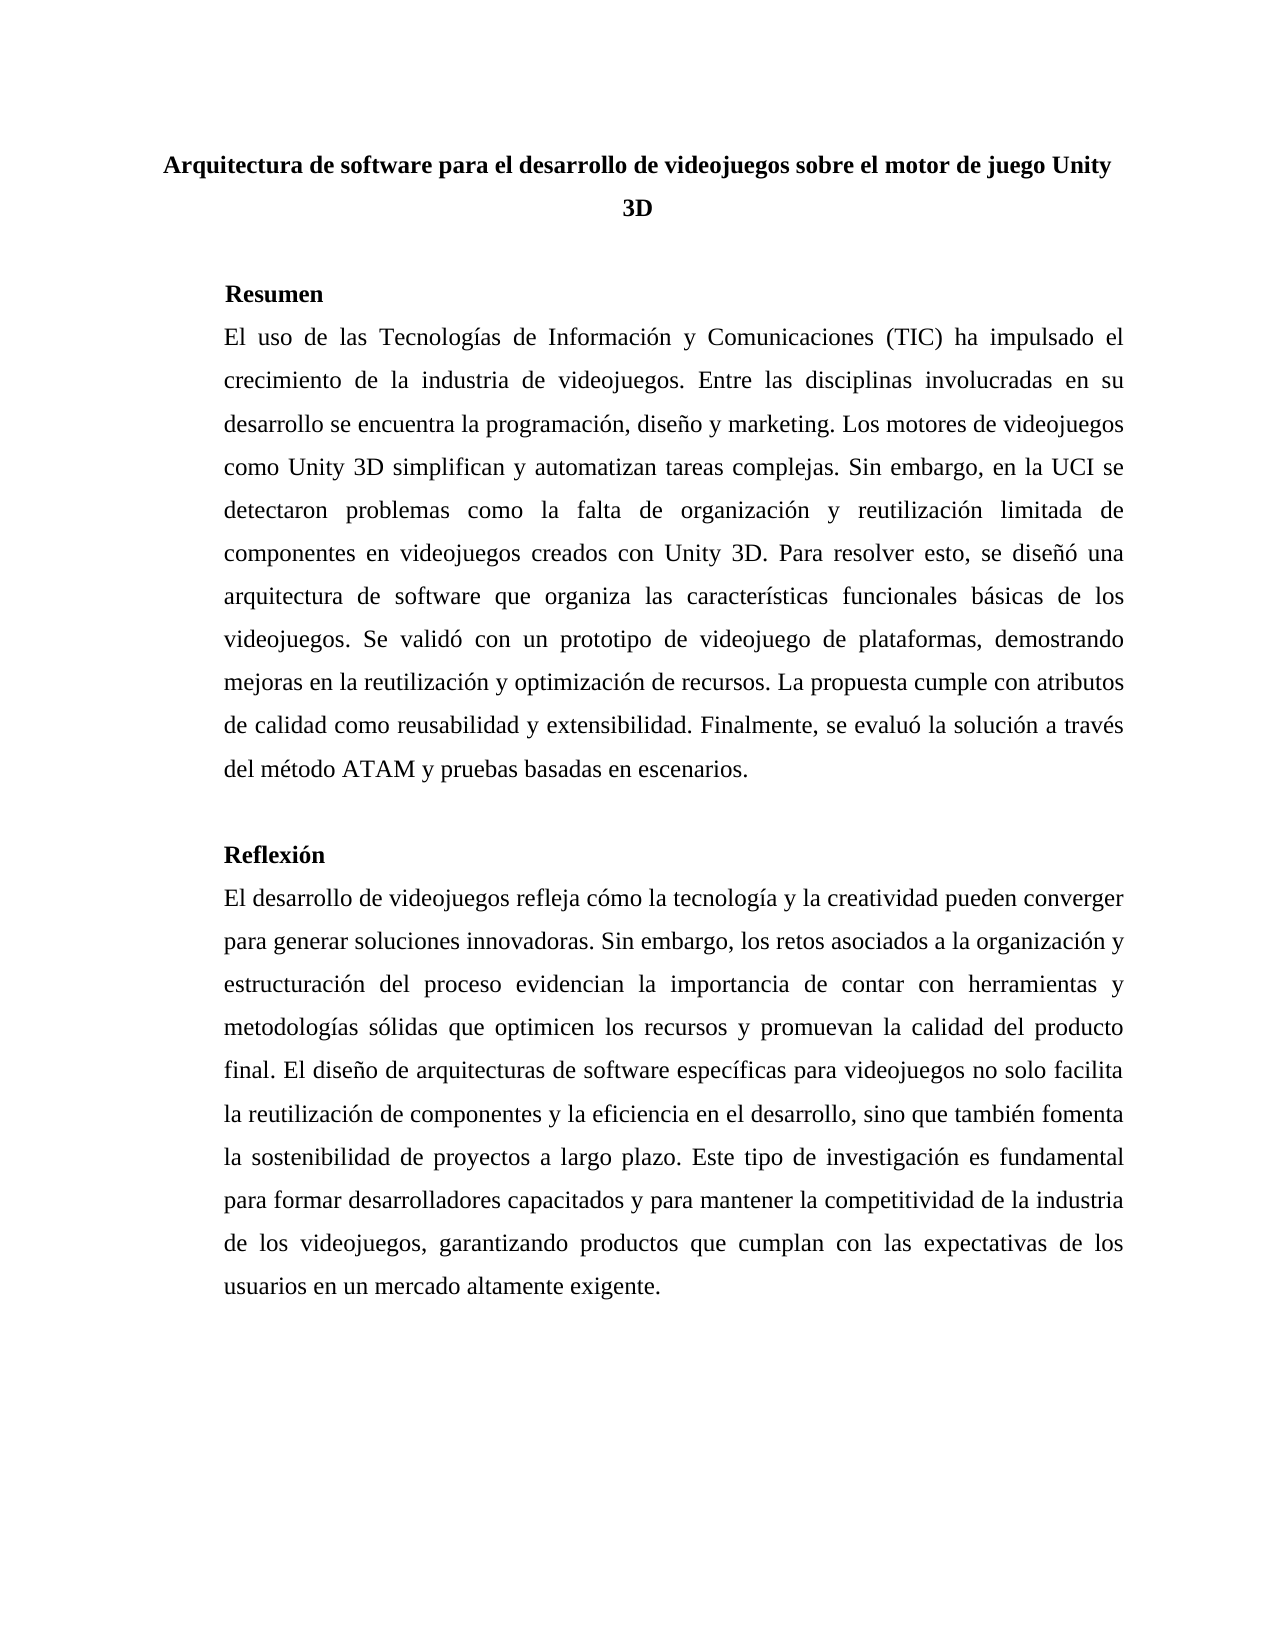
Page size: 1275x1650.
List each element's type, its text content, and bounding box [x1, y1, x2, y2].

text El uso de las Tecnologías de Información y Comunicaciones (TIC) ha impulsado el crecimiento de la industria de videojuegos. Entre las disciplinas involucradas en su desarrollo se encuentra la programación, diseño y marketing. Los motores de videojuegos como Unity 3D simplifican y automatizan tareas complejas. Sin embargo, en la UCI se detectaron problemas como la falta de organización y reutilización limitada de componentes en videojuegos creados con Unity 3D. Para resolver esto, se diseñó una arquitectura de software que organiza las características funcionales básicas de los videojuegos. Se validó con un prototipo de videojuego de plataformas, demostrando mejoras en la reutilización y optimización de recursos. La propuesta cumple con atributos de calidad como reusabilidad y extensibilidad. Finalmente, se evaluó la solución a través del método ATAM y pruebas basadas en escenarios. [224, 322, 1125, 782]
text Resumen [150, 279, 1125, 308]
text Arquitectura de software para el desarrollo de videojuegos sobre el motor de juego Unity 3D [150, 150, 1125, 222]
text Reflexión [150, 840, 1125, 869]
text El desarrollo de videojuegos refleja cómo la tecnología y la creatividad pueden converger para generar soluciones innovadoras. Sin embargo, los retos asociados a la organización y estructuración del proceso evidencian la importancia de contar con herramientas y metodologías sólidas que optimicen los recursos y promuevan la calidad del producto final. El diseño de arquitecturas de software específicas para videojuegos no solo facilita la reutilización de componentes y la eficiencia en el desarrollo, sino que también fomenta la sostenibilidad de proyectos a largo plazo. Este tipo de investigación es fundamental para formar desarrolladores capacitados y para mantener la competitividad de la industria de los videojuegos, garantizando productos que cumplan con las expectativas de los usuarios en un mercado altamente exigente. [224, 883, 1125, 1300]
